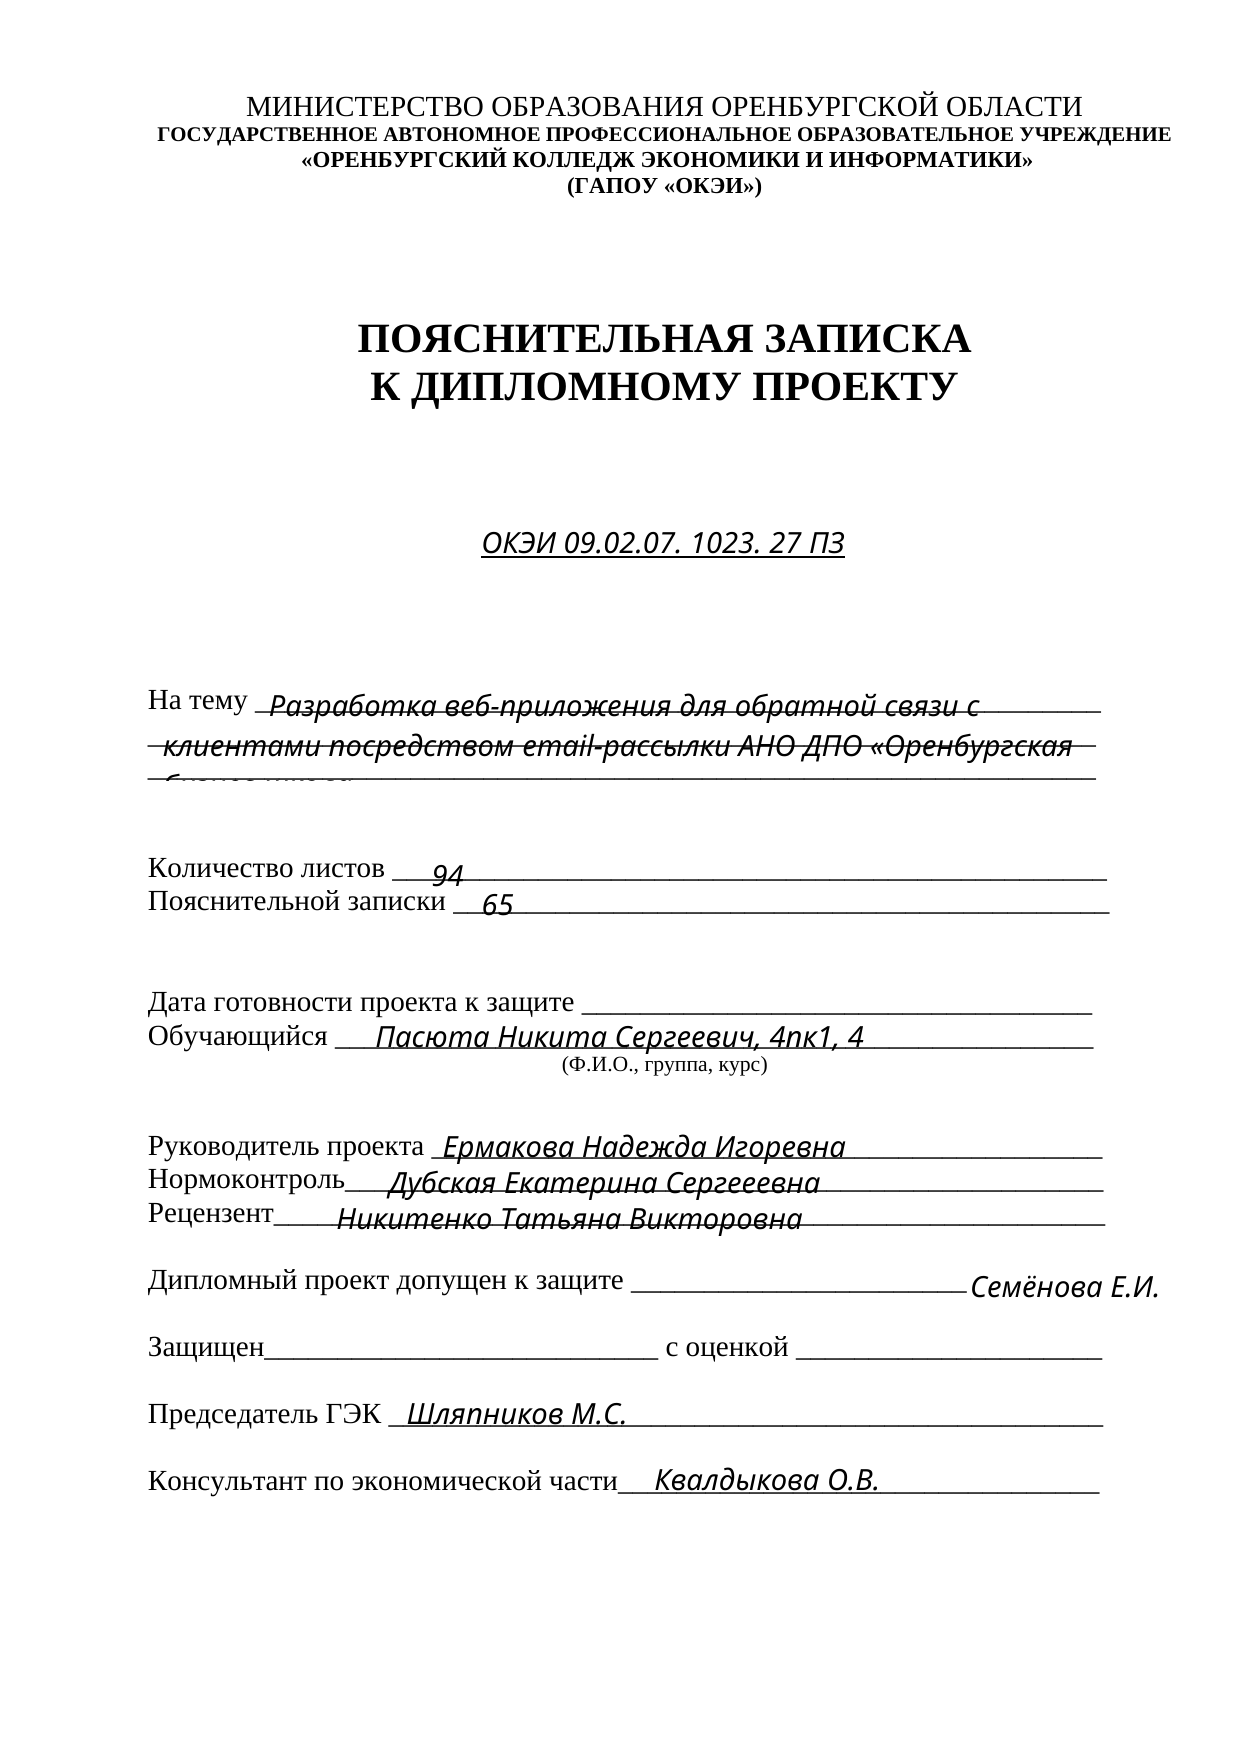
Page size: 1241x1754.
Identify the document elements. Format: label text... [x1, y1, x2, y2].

text Нормоконтроль____________________________________________________ [148, 1161, 1181, 1195]
text Рецензент_________________________________________________________ [148, 1195, 1181, 1228]
text ГОСУДАРСТВЕННОЕ АВТОНОМНОЕ ПРОФЕССИОНАЛЬНОЕ ОБРАЗОВАТЕЛЬНОЕ УЧРЕЖДЕНИЕ [148, 122, 1181, 146]
text Консультант по экономической части_________________________________ [148, 1463, 1181, 1497]
text К ДИПЛОМНОМУ ПРОЕКТУ [148, 362, 1181, 410]
text МИНИСТЕРСТВО ОБРАЗОВАНИЯ ОРЕНБУРГСКОЙ ОБЛАСТИ [148, 89, 1181, 122]
text «ОРЕНБУРГСКИЙ КОЛЛЕДЖ ЭКОНОМИКИ И ИНФОРМАТИКИ» [148, 146, 1181, 173]
text Пояснительной записки _____________________________________________ [148, 883, 1181, 917]
text Обучающийся ____________________________________________________ [148, 1018, 1181, 1051]
text Количество листов _________________________________________________ [148, 850, 1181, 883]
text На тему __________________________________________________________ [148, 682, 1181, 716]
text (ГАПОУ «ОКЭИ») [148, 173, 1181, 199]
text Дата готовности проекта к защите ___________________________________ [148, 984, 1181, 1018]
text ОКЭИ 09.02.07. 1023. 27 ПЗ [148, 523, 1181, 562]
text _________________________________________________________________ [148, 749, 1181, 783]
text (Ф.И.О., группа, курс) [148, 1051, 1181, 1094]
text Защищен___________________________ с оценкой _____________________ [148, 1329, 1181, 1363]
text Руководитель проекта ______________________________________________ [148, 1128, 1181, 1161]
text Председатель ГЭК _________________________________________________ [148, 1396, 1181, 1430]
text Дипломный проект допущен к защите _______________________ [148, 1262, 1181, 1296]
text ПОЯСНИТЕЛЬНАЯ ЗАПИСКА [148, 314, 1181, 362]
text _________________________________________________________________ [148, 716, 1181, 749]
